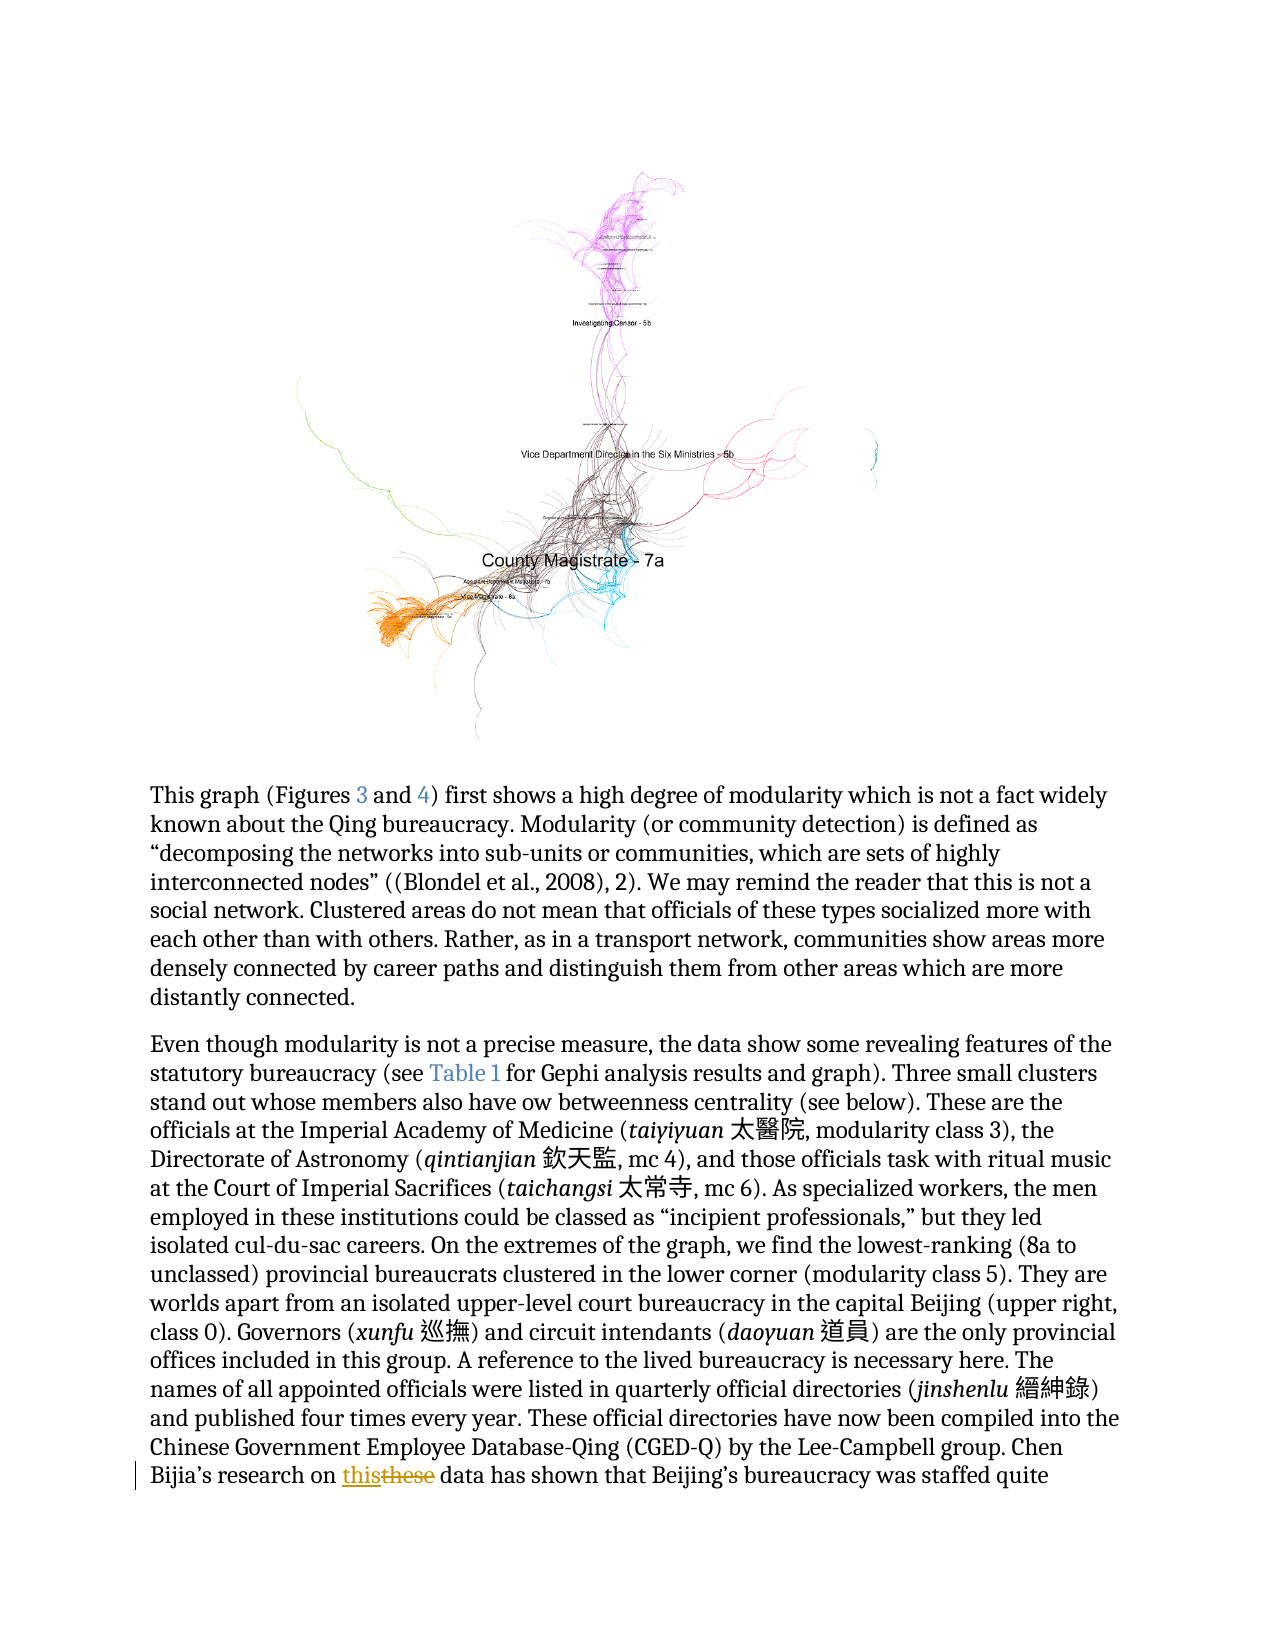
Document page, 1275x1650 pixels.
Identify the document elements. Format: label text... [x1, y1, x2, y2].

text This graph (Figures 3 and 4) first shows a high degree of modularity which is not a fact widely known about the Qing bureaucracy. Modularity (or community detection) is defined as “decomposing the networks into sub-units or communities, which are sets of highly interconnected nodes” ((Blondel et al., 2008), 2). We may remind the reader that this is not a social network. Clustered areas do not mean that officials of these types socialized more with each other than with others. Rather, as in a transport network, communities show areas more densely connected by career paths and distinguish them from other areas which are more distantly connected. [150, 781, 1125, 1011]
picture [150, 150, 1025, 763]
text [150, 1030, 1125, 1490]
